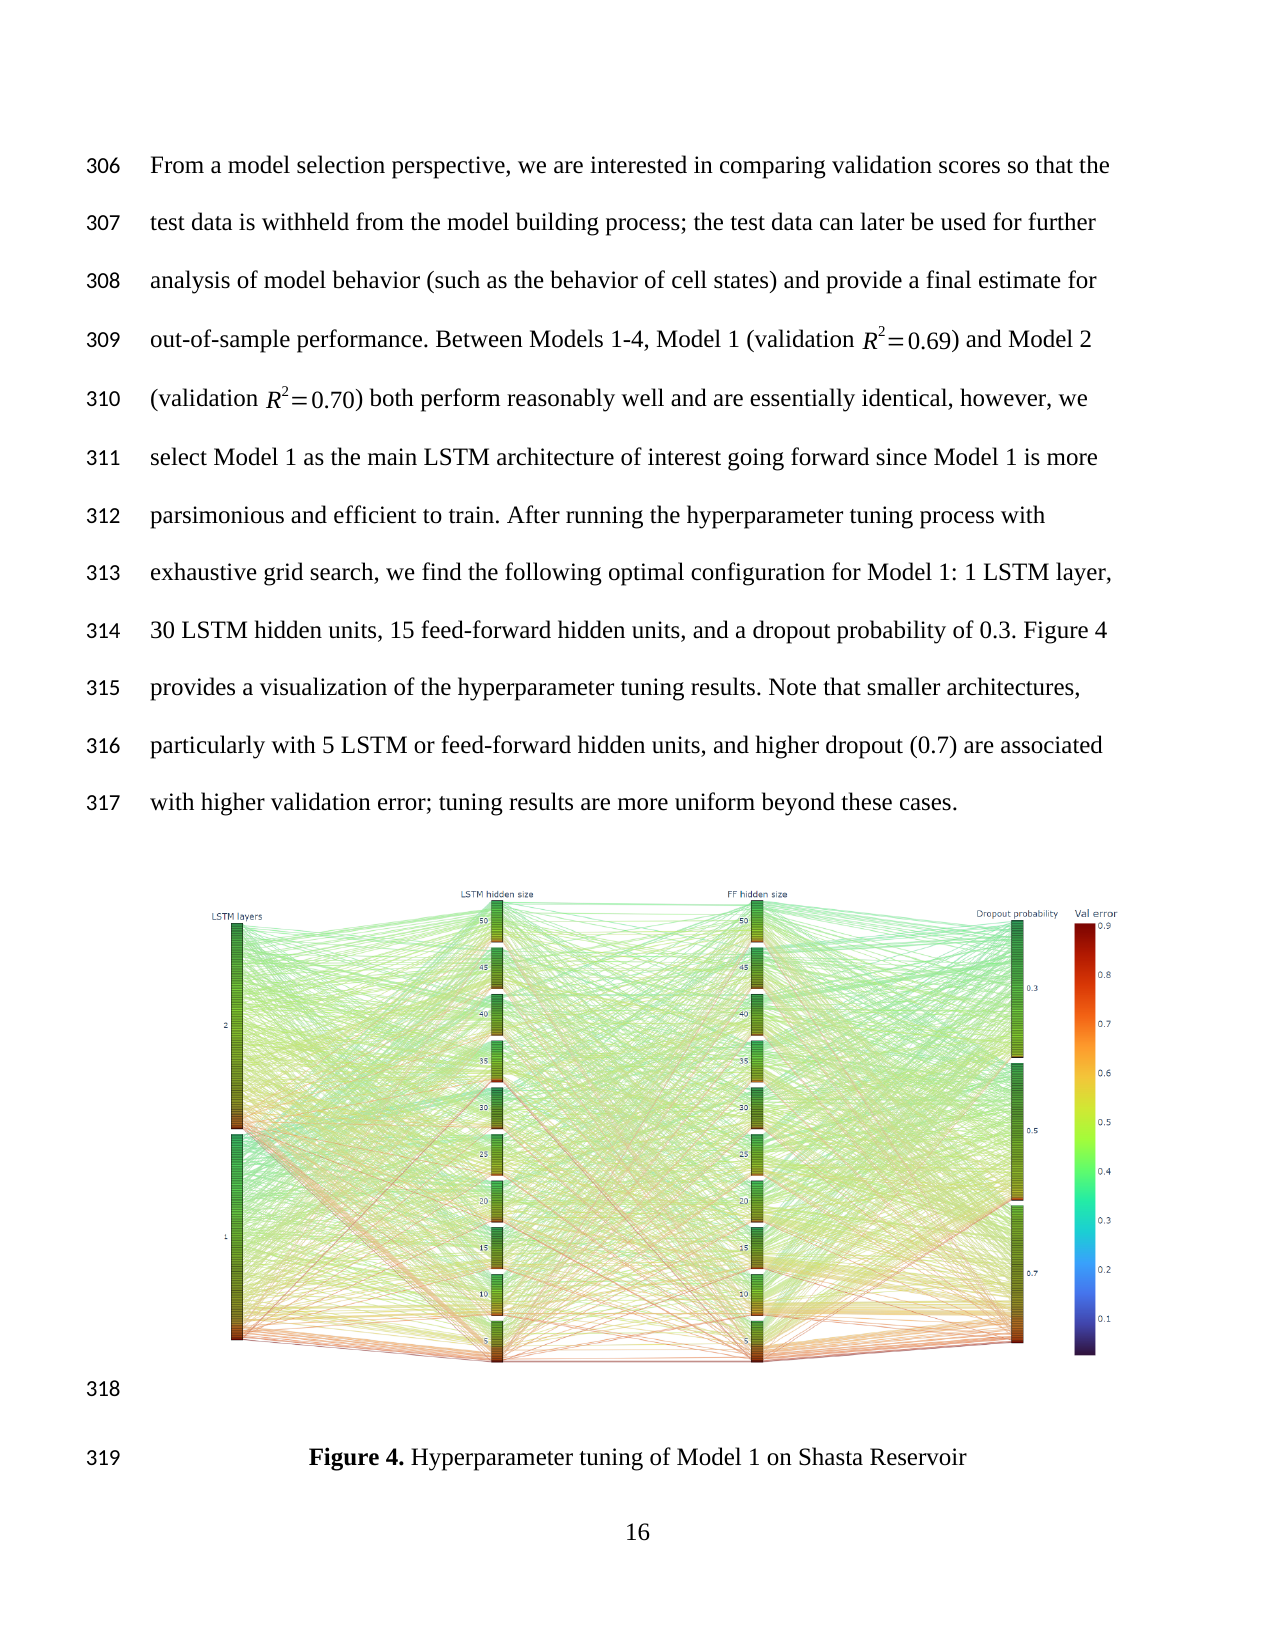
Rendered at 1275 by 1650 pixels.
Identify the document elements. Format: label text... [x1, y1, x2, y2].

text From a model selection perspective, we are interested in comparing validation scores so that the test data is withheld from the model building process; the test data can later be used for further analysis of model behavior (such as the behavior of cell states) and provide a final estimate for out-of-sample performance. Between Models 1-4, Model 1 (validation ) and Model 2 (validation ) both perform reasonably well and are essentially identical, however, we select Model 1 as the main LSTM architecture of interest going forward since Model 1 is more parsimonious and efficient to train. After running the hyperparameter tuning process with exhaustive grid search, we find the following optimal configuration for Model 1: 1 LSTM layer, 30 LSTM hidden units, 15 feed-forward hidden units, and a dropout probability of 0.3. Figure 4 provides a visualization of the hyperparameter tuning results. Note that smaller architectures, particularly with 5 LSTM or feed-forward hidden units, and higher dropout (0.7) are associated with higher validation error; tuning results are more uniform beyond these cases. [150, 150, 1125, 816]
picture [150, 861, 1125, 1397]
